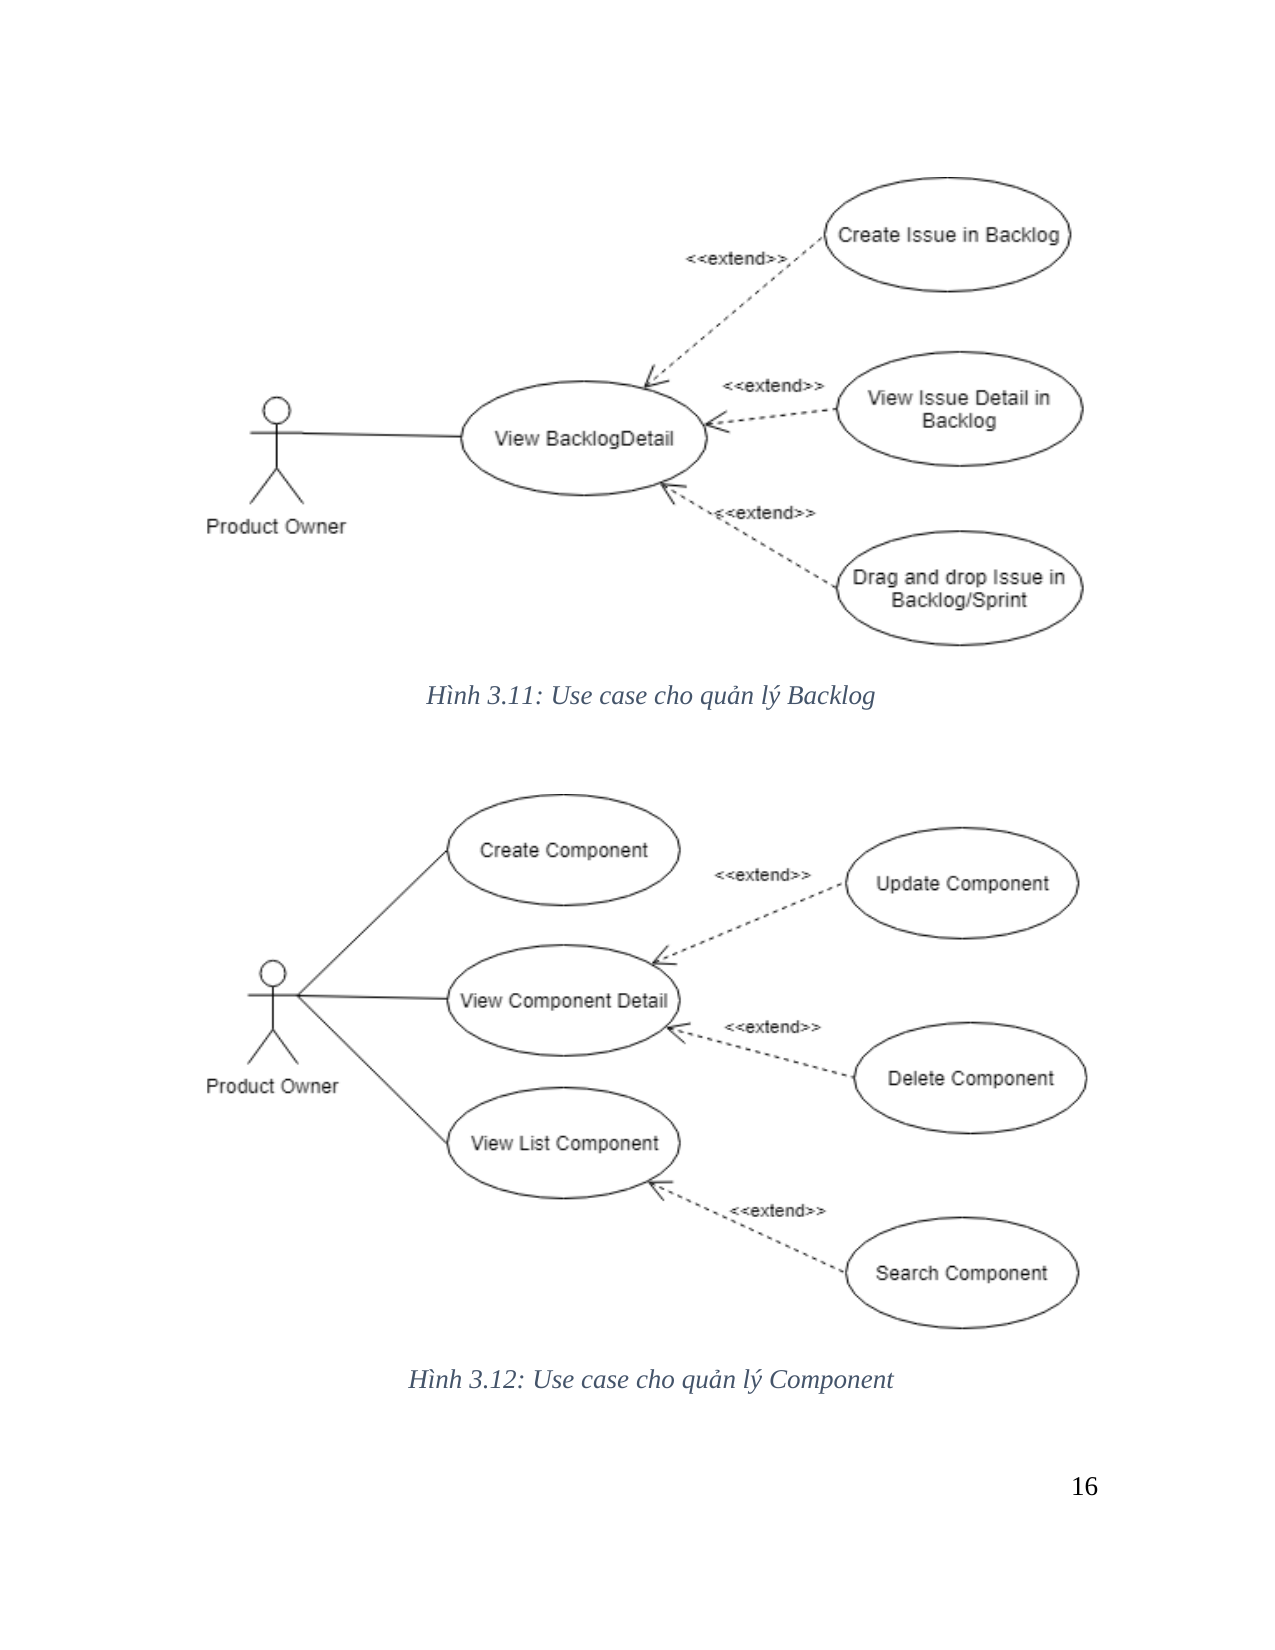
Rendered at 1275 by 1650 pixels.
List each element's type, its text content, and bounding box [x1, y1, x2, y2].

picture [206, 794, 1088, 1331]
picture [206, 177, 1084, 648]
